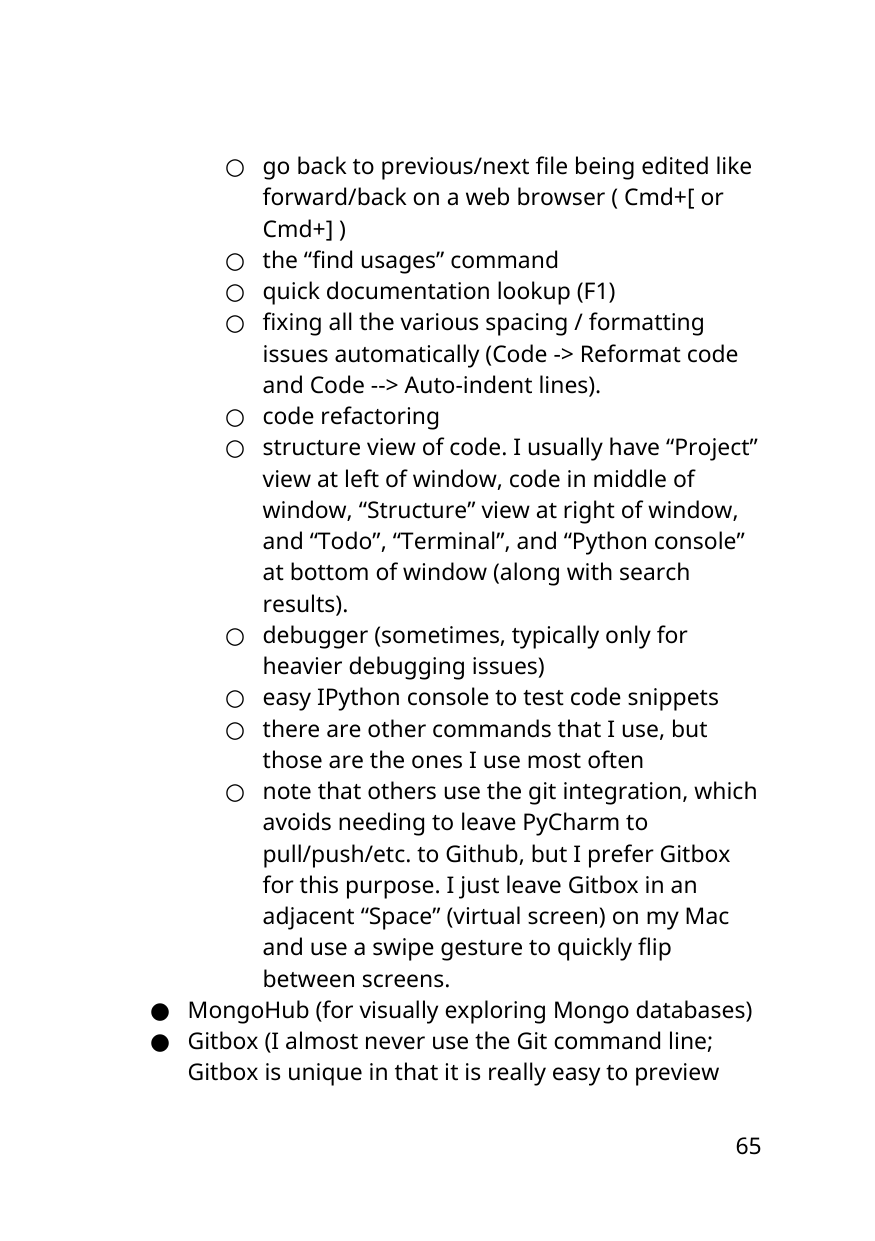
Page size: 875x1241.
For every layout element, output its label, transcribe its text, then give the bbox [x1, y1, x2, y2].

list note that others use the git integration, which avoids needing to leave PyCharm to pull/push/etc. to Github, but I prefer Gitbox for this purpose. I just leave Gitbox in an adjacent “Space” (virtual screen) on my Mac and use a swipe gesture to quickly flip between screens. [225, 775, 762, 994]
list quick documentation lookup (F1) [225, 275, 762, 306]
list there are other commands that I use, but those are the ones I use most often [225, 712, 762, 775]
list easy IPython console to test code snippets [225, 681, 762, 712]
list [150, 1025, 762, 1087]
list structure view of code. I usually have “Project” view at left of window, code in middle of window, “Structure” view at right of window, and “Todo”, “Terminal”, and “Python console” at bottom of window (along with search results). [225, 431, 762, 619]
list code refactoring [225, 400, 762, 431]
list fixing all the various spacing / formatting issues automatically (Code -> Reformat code and Code --> Auto-indent lines). [225, 306, 762, 400]
list MongoHub (for visually exploring Mongo databases) [150, 994, 762, 1025]
list the “find usages” command [225, 244, 762, 275]
list debugger (sometimes, typically only for heavier debugging issues) [225, 619, 762, 681]
list go back to previous/next file being edited like forward/back on a web browser ( Cmd+[ or Cmd+] ) [225, 150, 762, 244]
